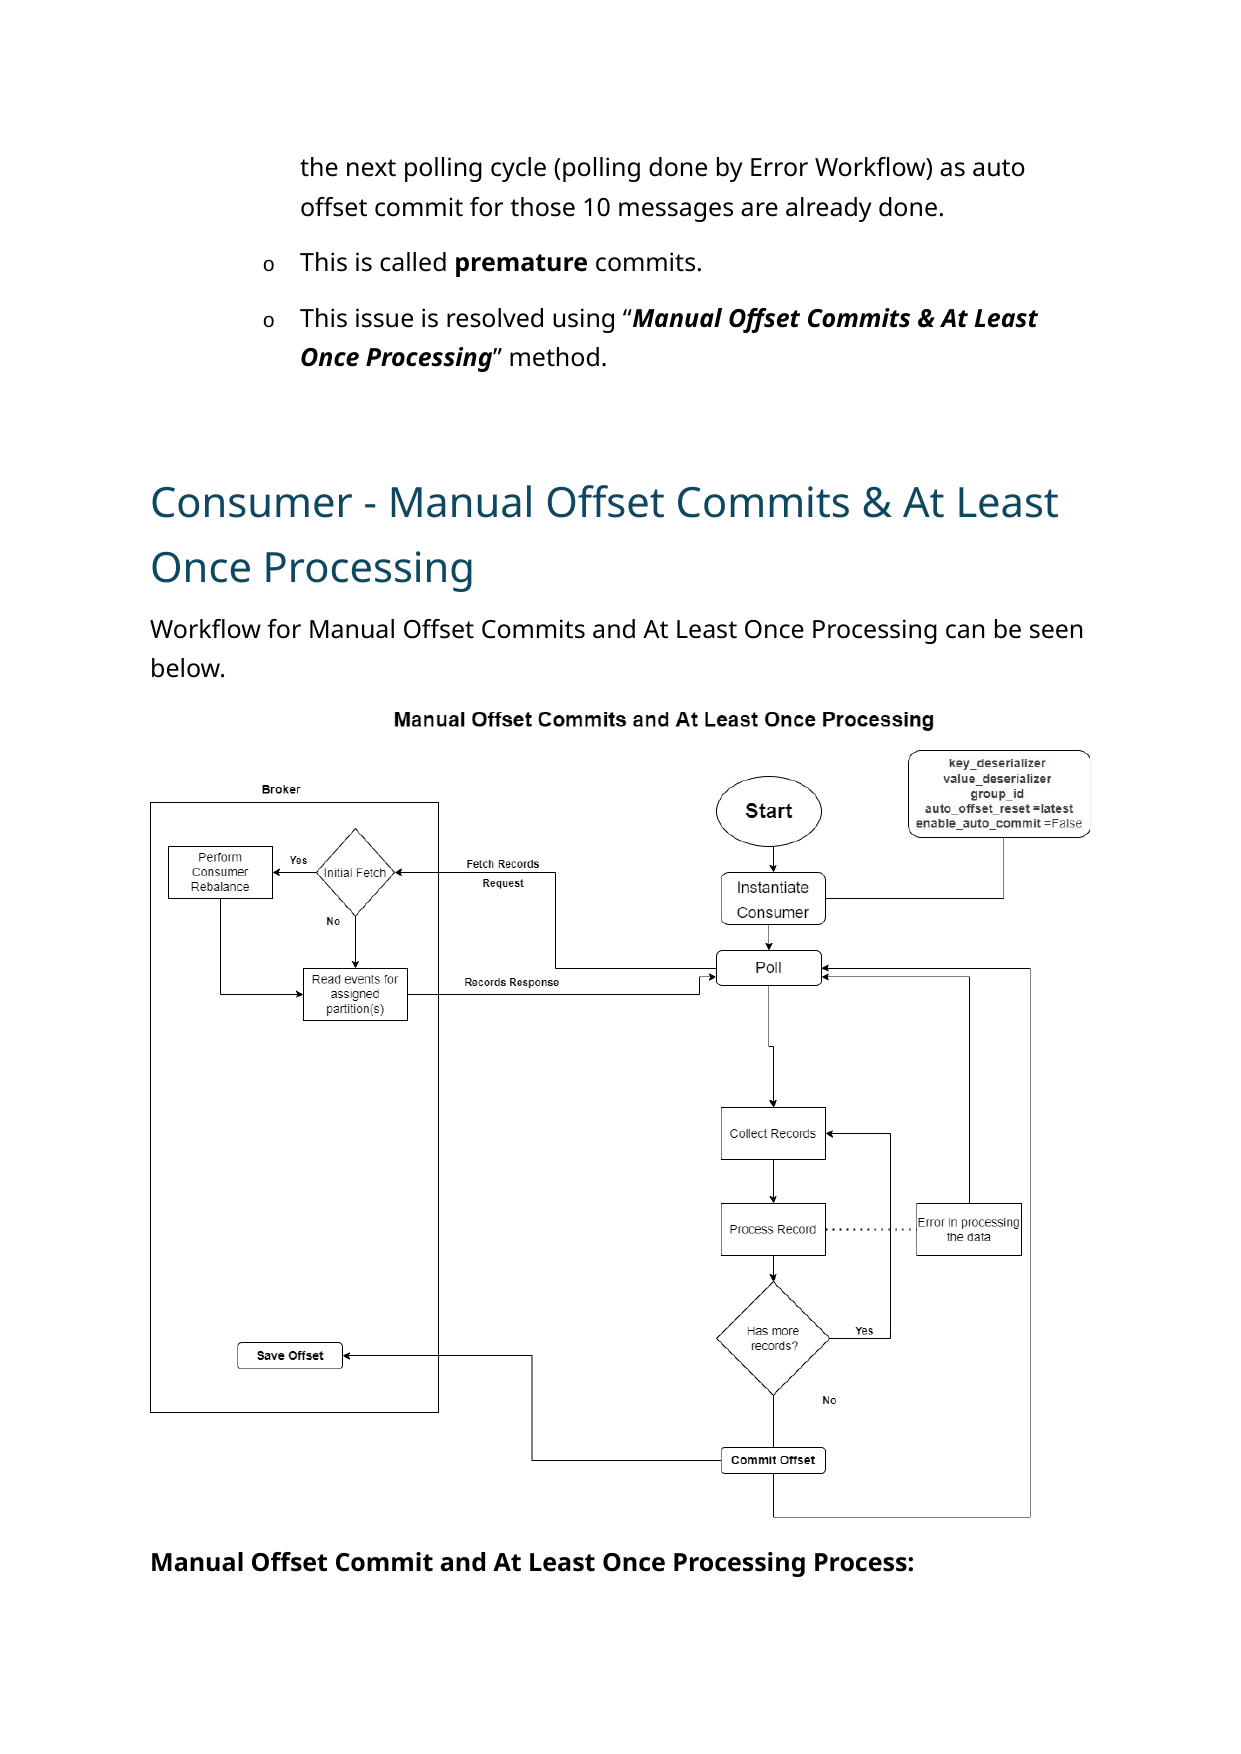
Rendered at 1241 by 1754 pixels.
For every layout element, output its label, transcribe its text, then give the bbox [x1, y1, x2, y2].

text Manual Offset Commit and At Least Once Processing Process: [150, 1545, 1090, 1579]
subtitle Consumer - Manual Offset Commits & At Least Once Processing [150, 472, 1090, 594]
list This is called premature commits. [262, 245, 1090, 279]
text Workflow for Manual Offset Commits and At Least Once Processing can be seen below. [150, 611, 1090, 684]
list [262, 150, 1090, 223]
picture [150, 706, 1091, 1524]
list This issue is resolved using “Manual Offset Commits & At Least Once Processing” method. [262, 301, 1090, 374]
